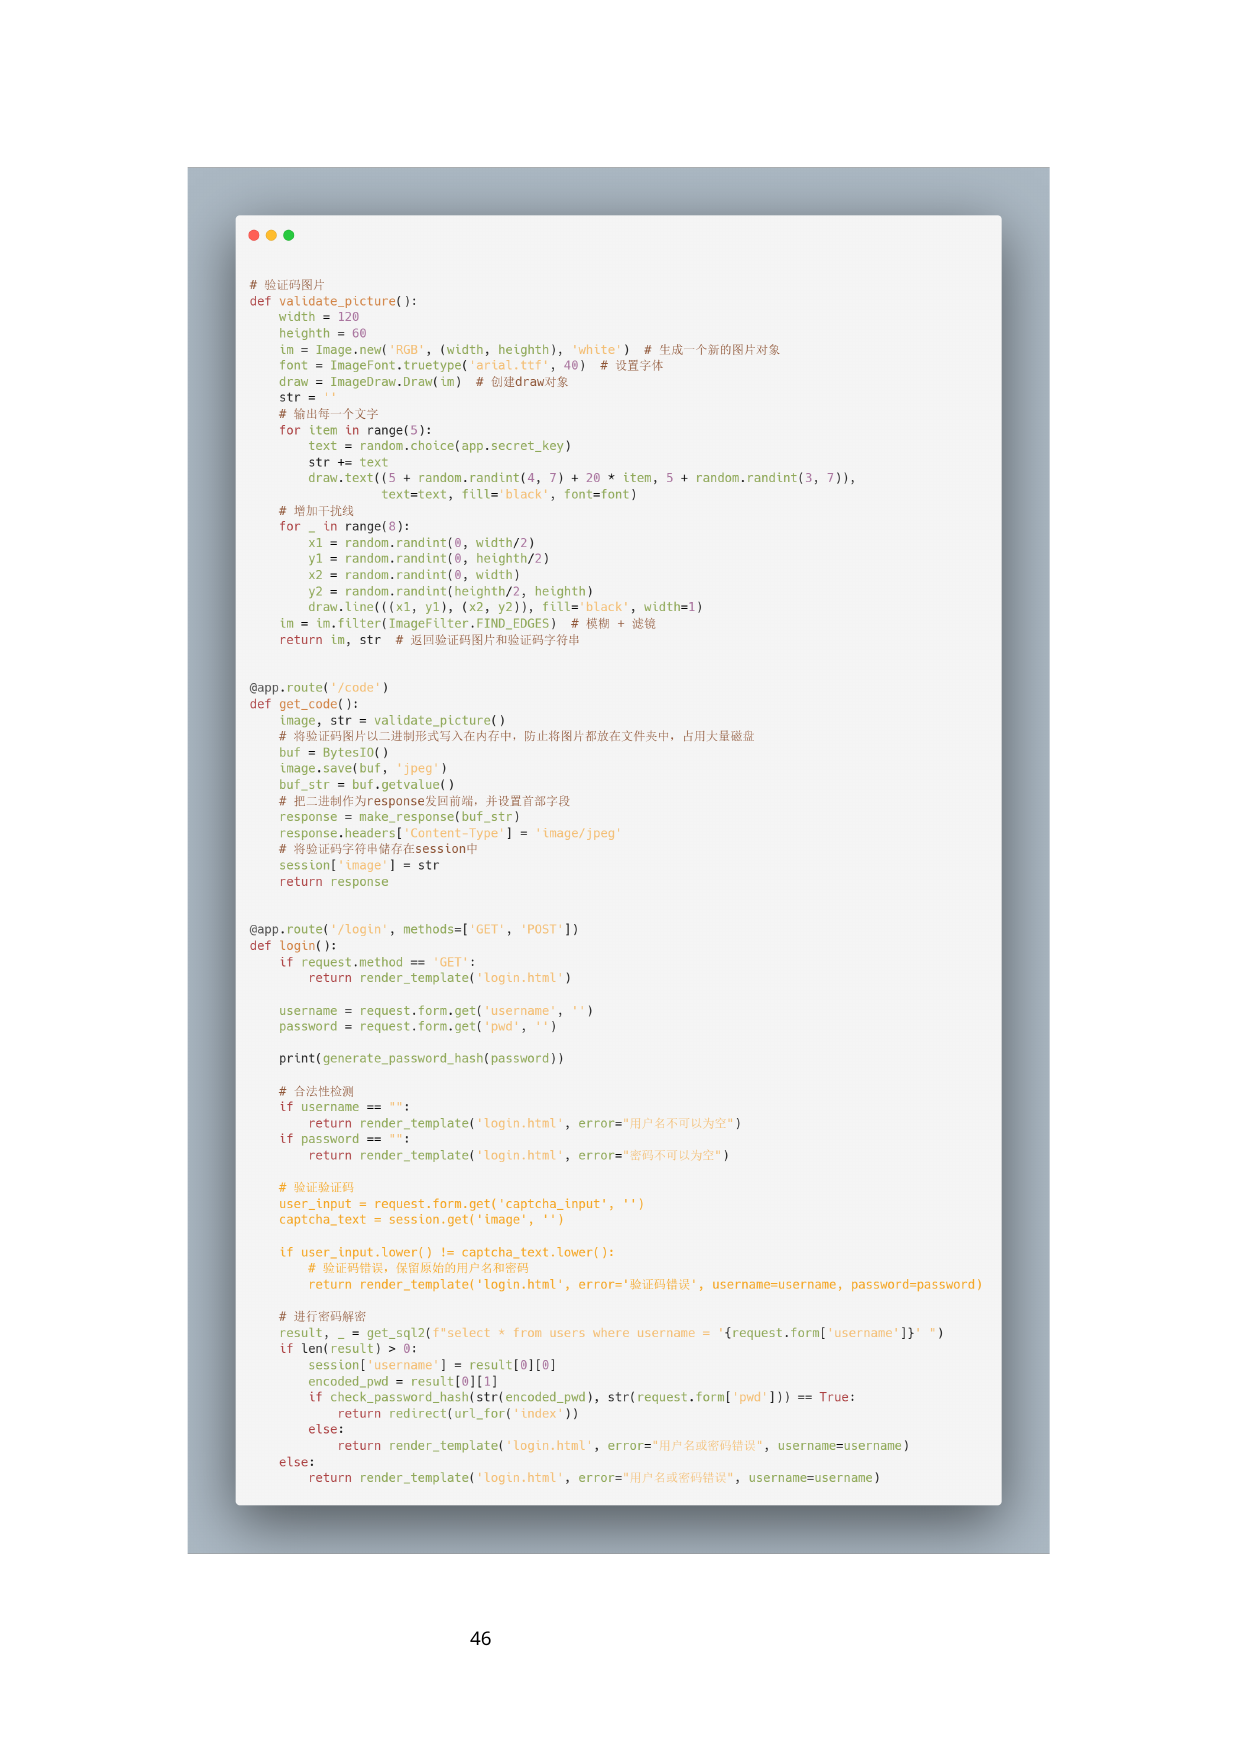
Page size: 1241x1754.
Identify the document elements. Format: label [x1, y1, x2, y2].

picture [187, 167, 1050, 1554]
